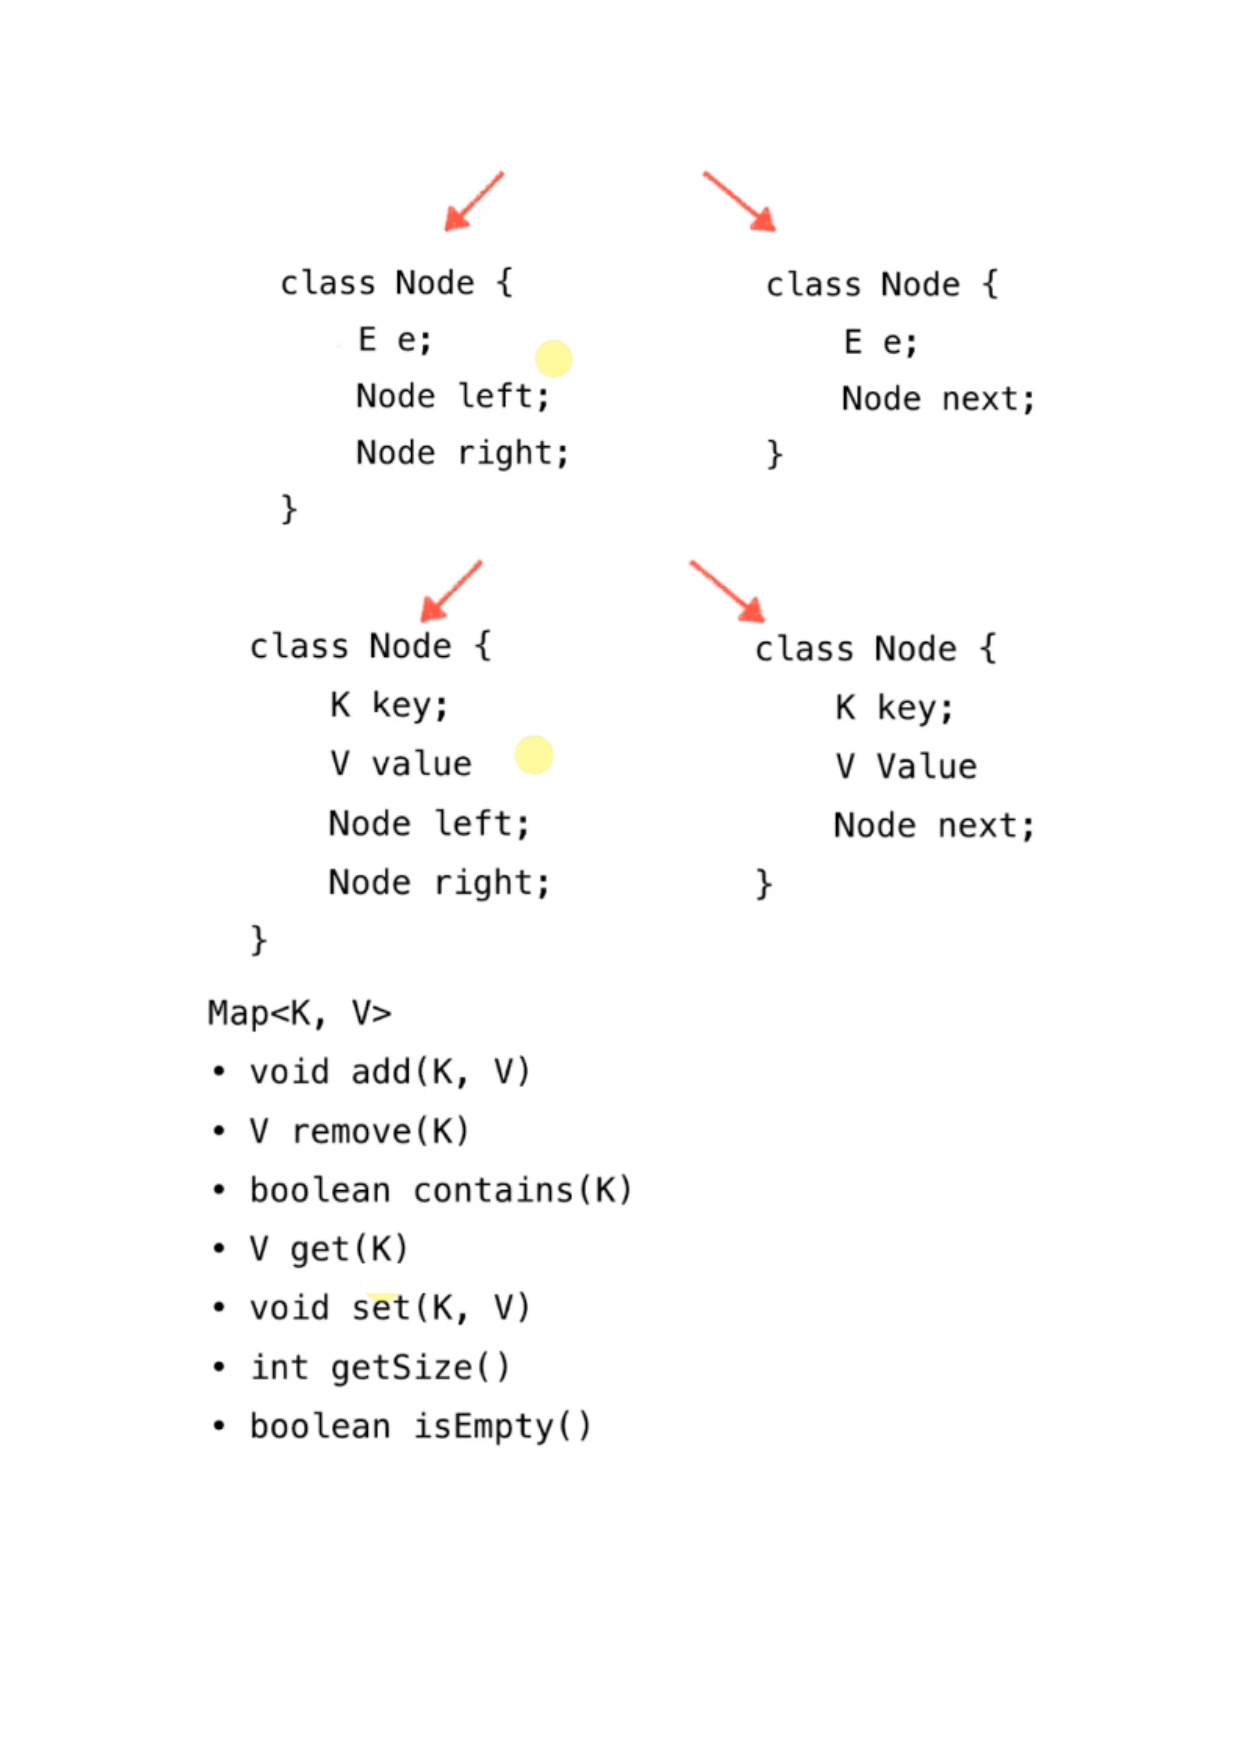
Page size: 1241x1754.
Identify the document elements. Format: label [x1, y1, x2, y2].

picture [187, 162, 1053, 538]
picture [187, 974, 636, 1464]
picture [187, 552, 1044, 971]
